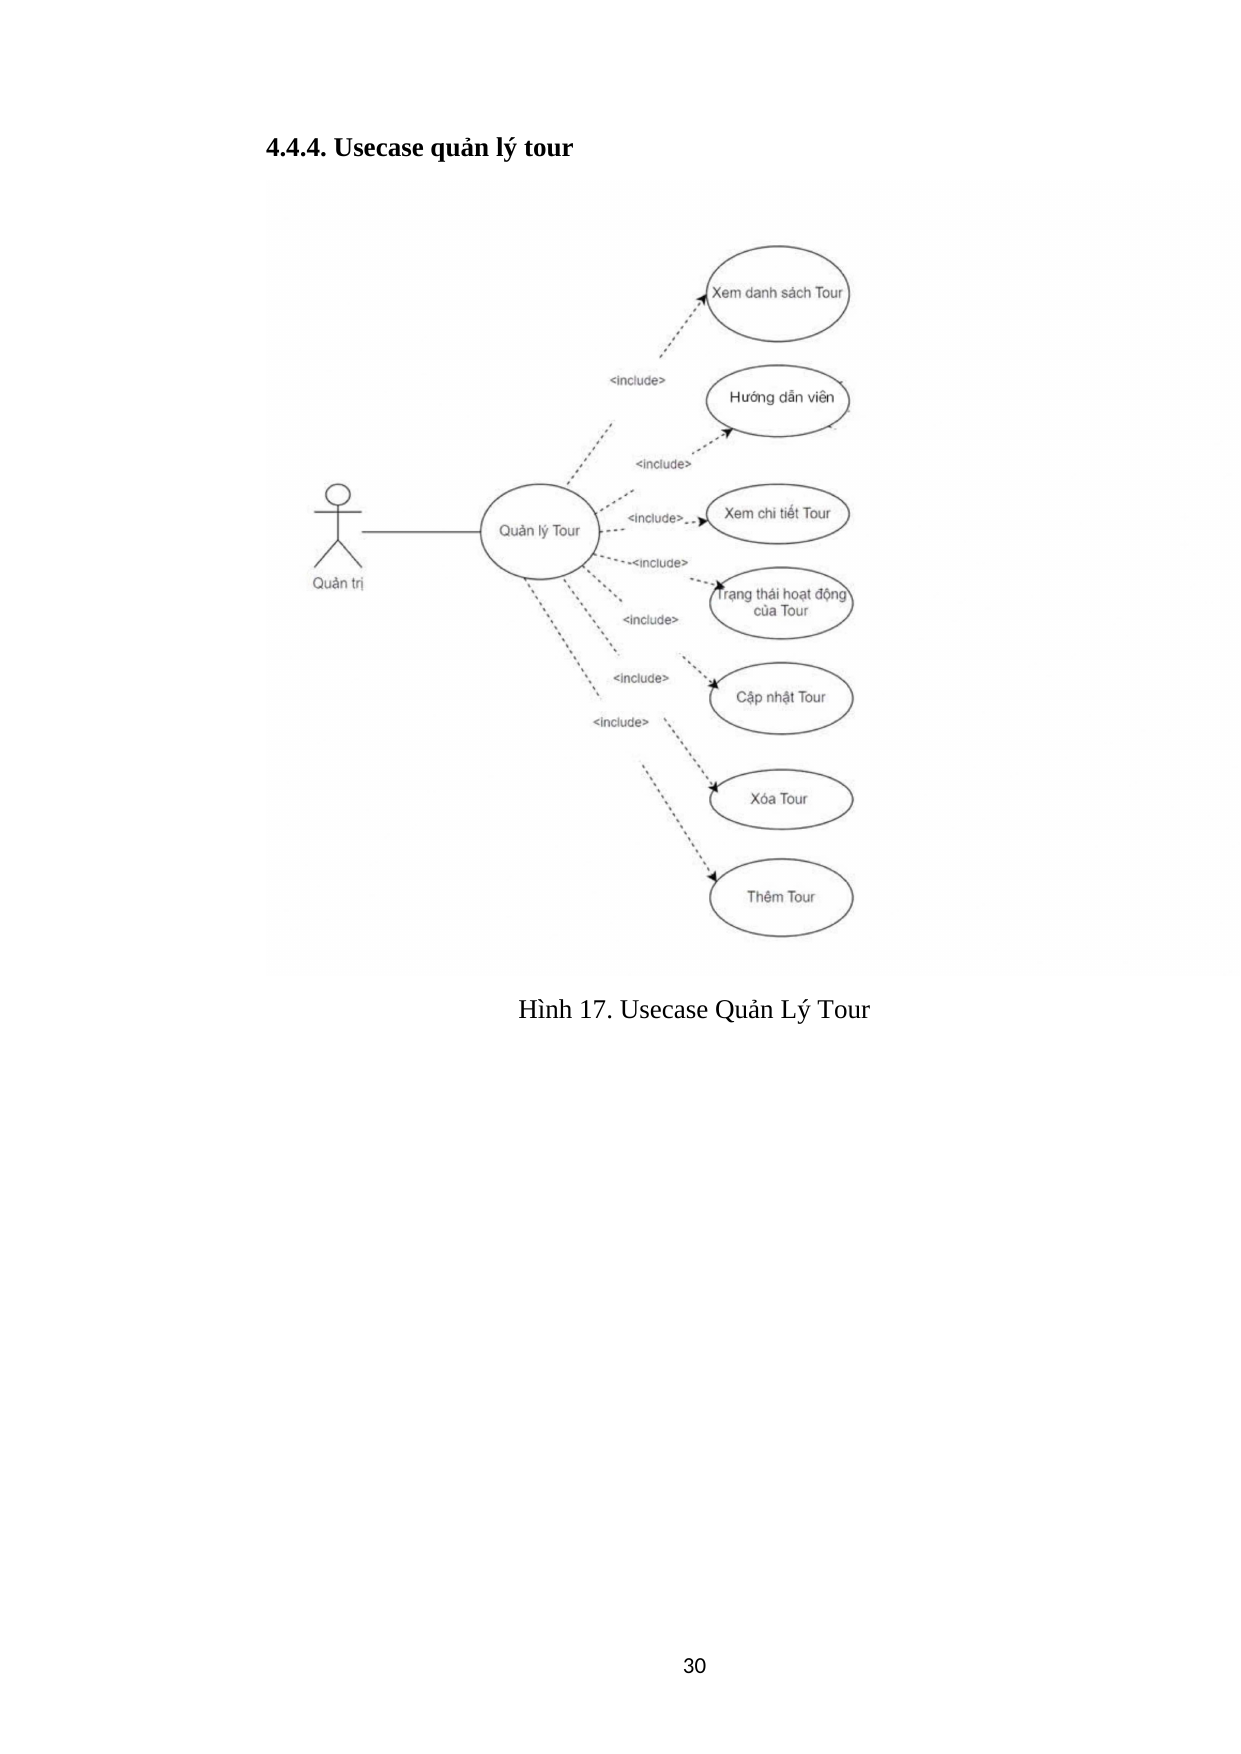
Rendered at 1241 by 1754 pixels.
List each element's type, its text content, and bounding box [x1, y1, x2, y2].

text Hình 17. Usecase Quản Lý Tour [207, 994, 1122, 1025]
picture [265, 180, 1241, 976]
subtitle 4.4.4. Usecase quản lý tour [207, 131, 1122, 162]
